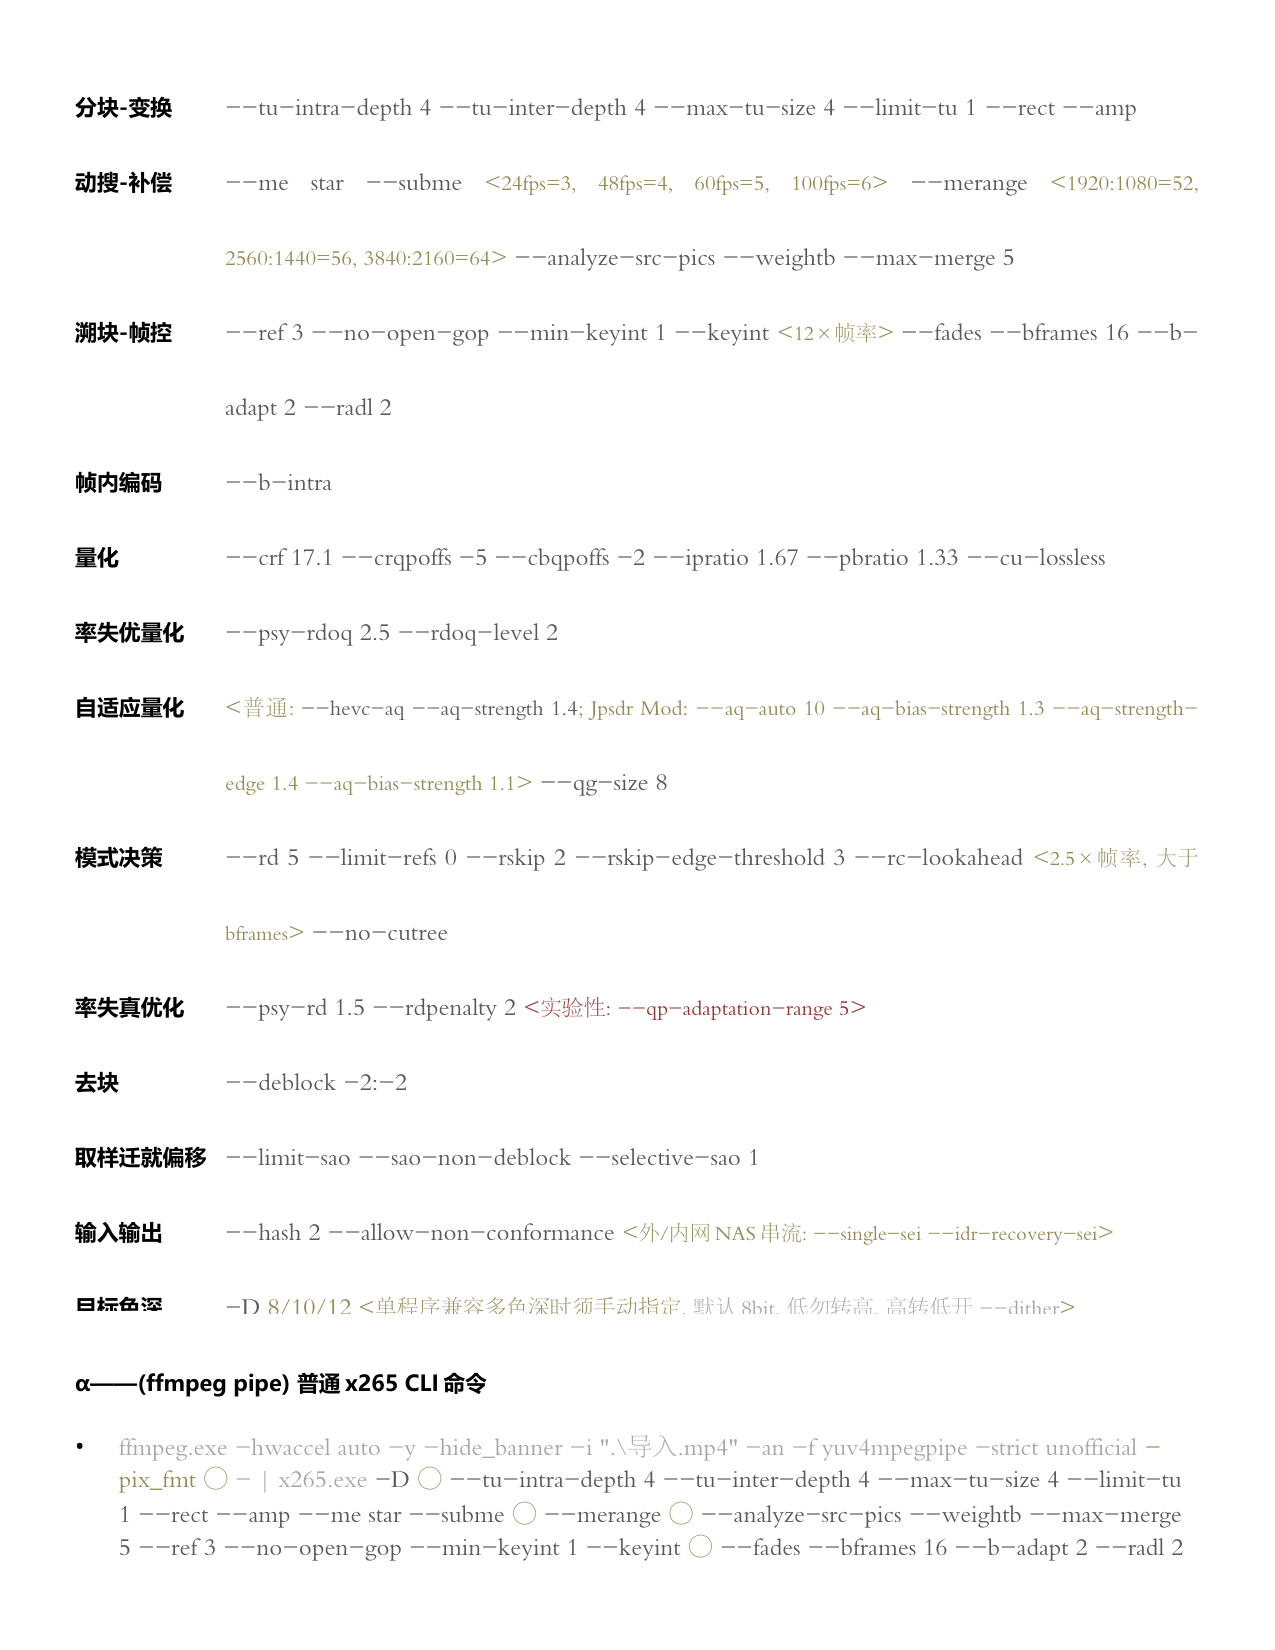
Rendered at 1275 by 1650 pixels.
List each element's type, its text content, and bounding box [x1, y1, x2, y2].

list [75, 1429, 1200, 1565]
text α——(ffmpeg pipe) 普通x265 CLI命令 [75, 1366, 1200, 1400]
